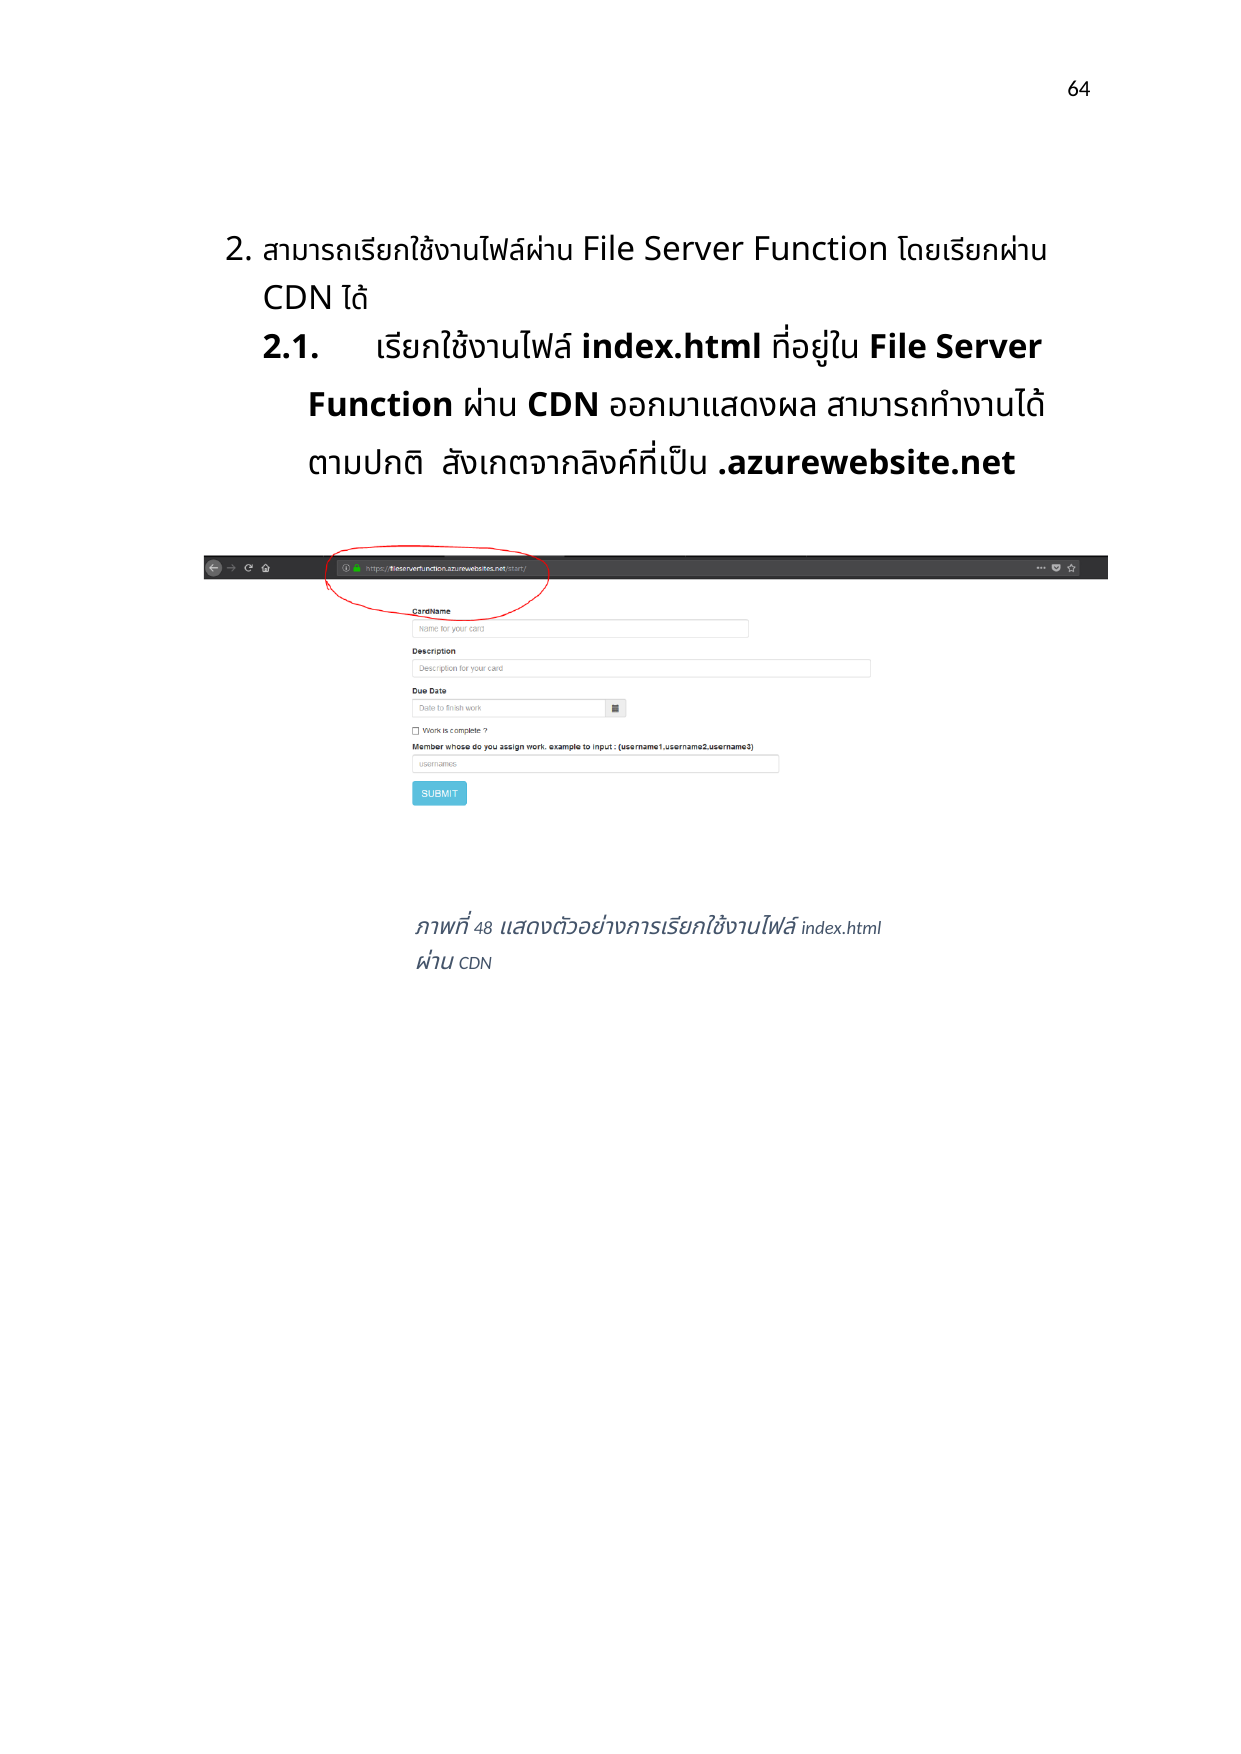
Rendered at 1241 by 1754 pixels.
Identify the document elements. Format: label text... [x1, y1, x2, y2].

list เรียกใช้งานไฟล์ index.html ที่อยู่ใน File Server Function ผ่าน CDN ออกมาแสดงผล สามารถทำงานได้ตามปกติ สังเกตจากลิงค์ที่เป็น .azurewebsite.net [262, 322, 1090, 489]
picture [203, 545, 1108, 919]
subtitle สามารถเรียกใช้งานไฟล์ผ่าน File Server Function โดยเรียกผ่าน CDN ได้ [225, 225, 1090, 322]
